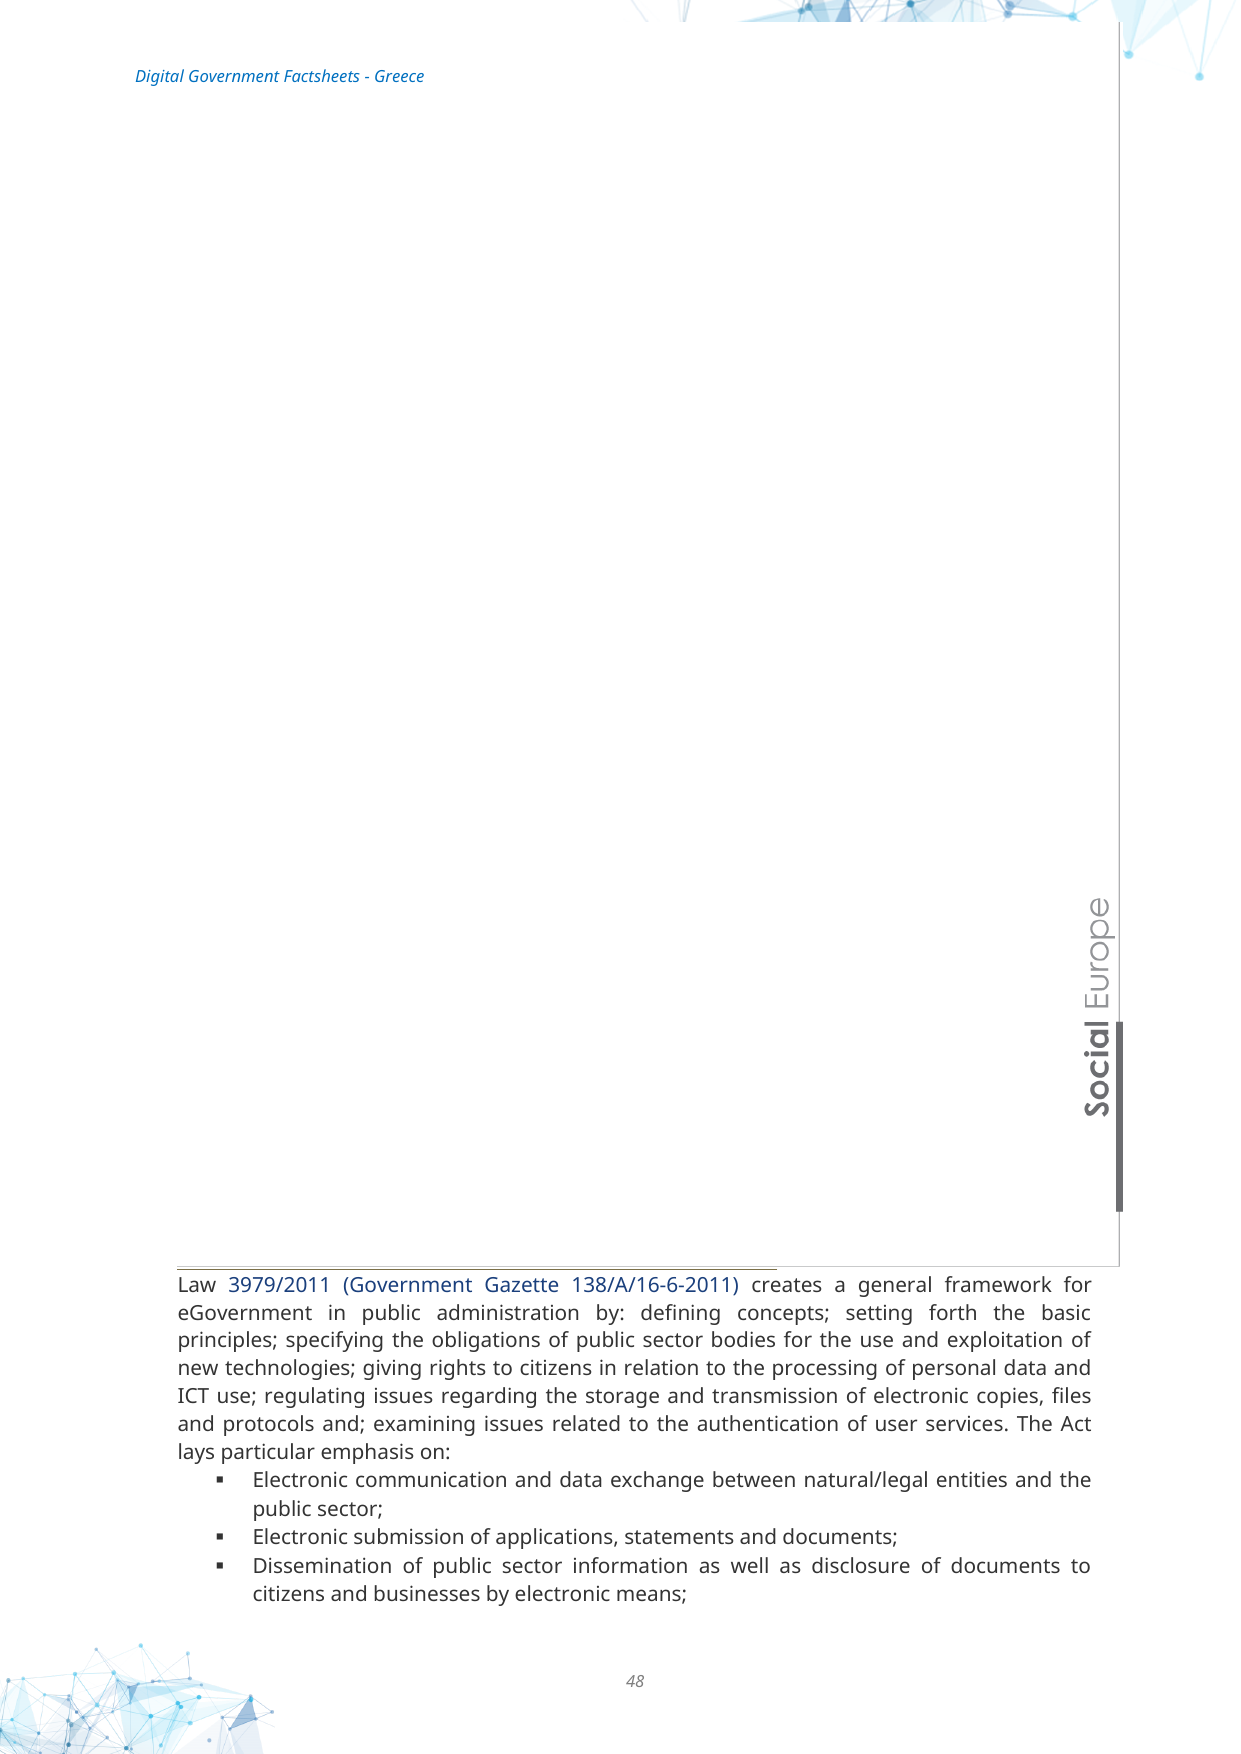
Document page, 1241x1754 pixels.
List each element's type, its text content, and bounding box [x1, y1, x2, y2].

list Electronic communication and data exchange between natural/legal entities and the public sector; [215, 1466, 1092, 1522]
list Dissemination of public sector information as well as disclosure of documents to citizens and businesses by electronic means; [215, 1551, 1092, 1608]
list Electronic submission of applications, statements and documents; [215, 1522, 1092, 1551]
text Law 3979/2011 (Government Gazette 138/A/16-6-2011) creates a general framework for eGovernment in public administration by: defining concepts; setting forth the basic principles; specifying the obligations of public sector bodies for the use and exploitation of new technologies; giving rights to citizens in relation to the processing of personal data and ICT use; regulating issues regarding the storage and transmission of electronic copies, files and protocols and; examining issues related to the authentication of user services. The Act lays particular emphasis on: [177, 1270, 1092, 1466]
picture [177, 22, 1123, 1267]
